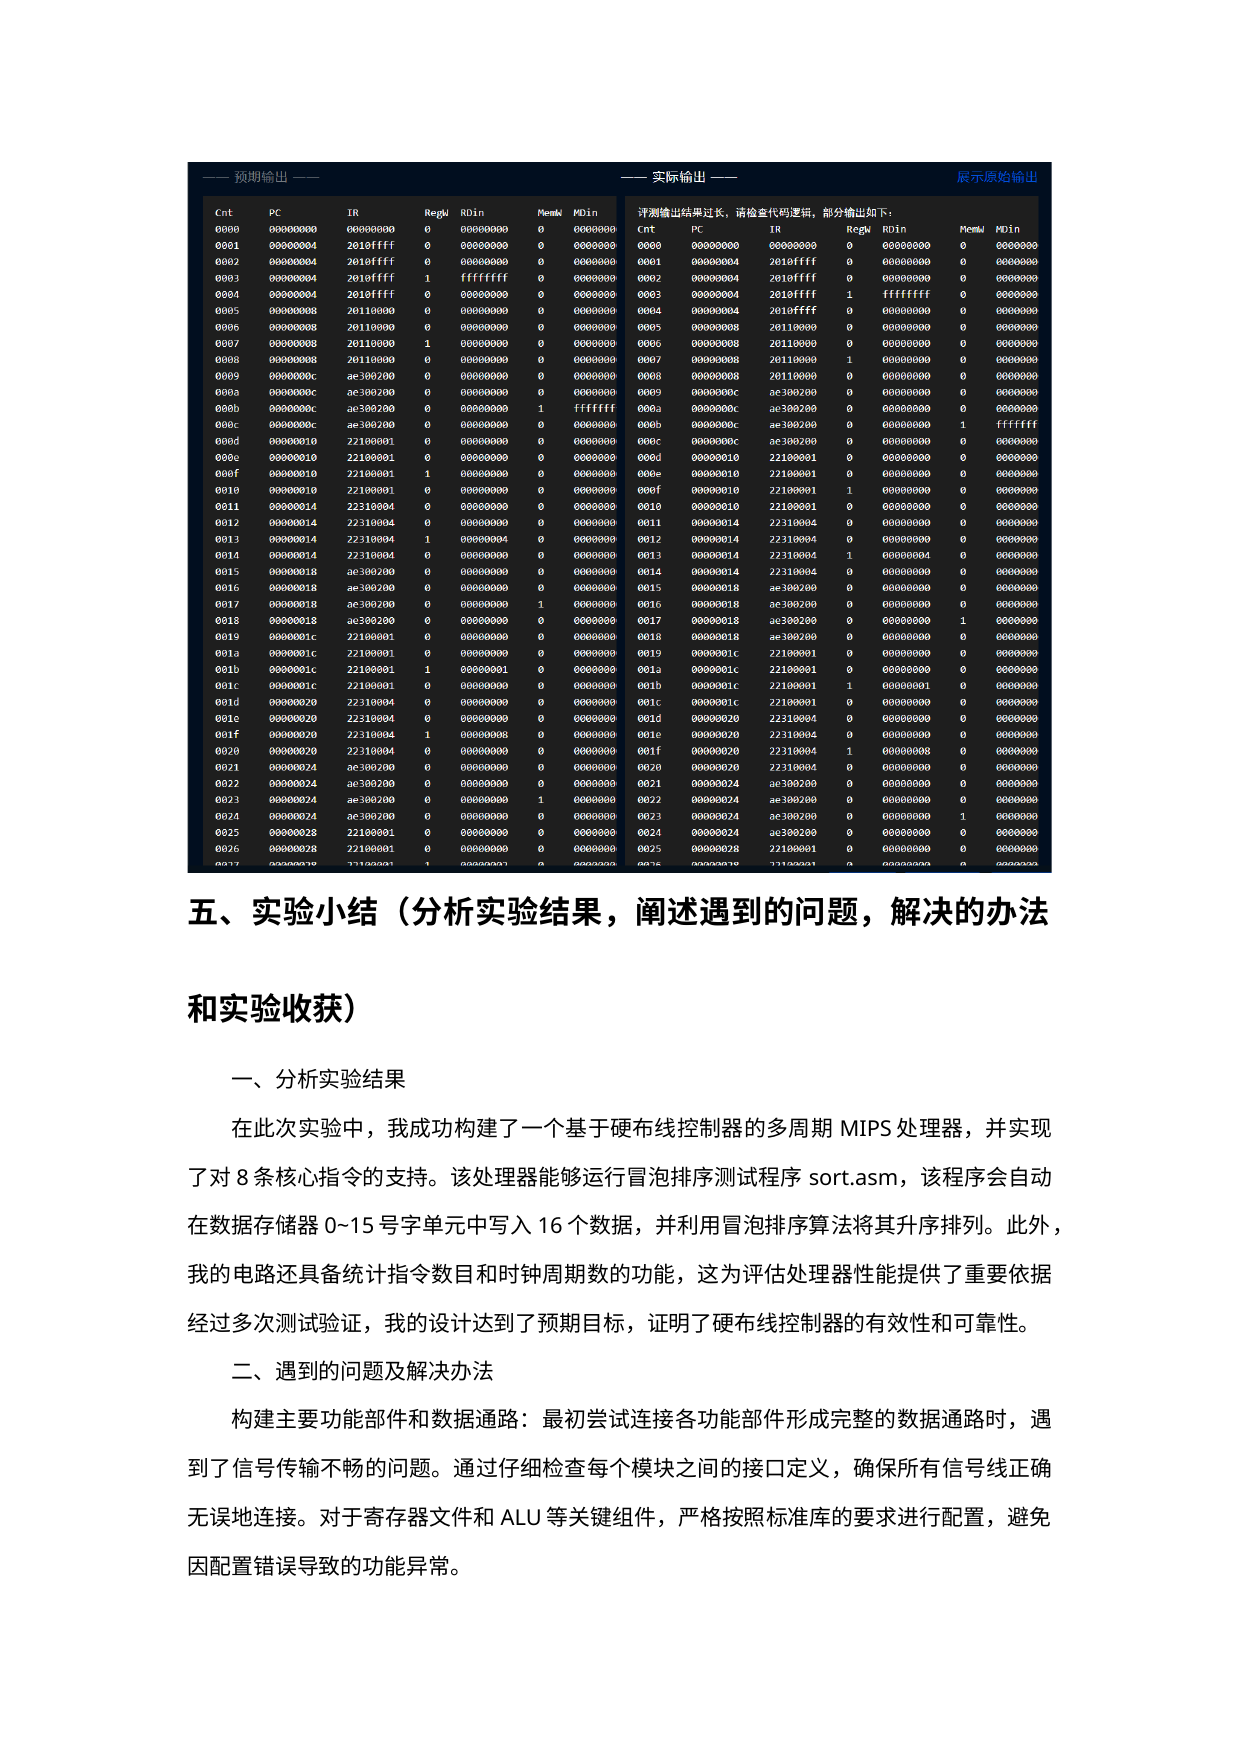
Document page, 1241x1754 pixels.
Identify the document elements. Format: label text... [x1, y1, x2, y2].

list 二、遇到的问题及解决办法 [187, 1354, 1053, 1386]
list 一、分析实验结果 [187, 1062, 1053, 1094]
list 构建主要功能部件和数据通路：最初尝试连接各功能部件形成完整的数据通路时，遇到了信号传输不畅的问题。通过仔细检查每个模块之间的接口定义，确保所有信号线正确无误地连接。对于寄存器文件和ALU等关键组件，严格按照标准库的要求进行配置，避免因配置错误导致的功能异常。 [187, 1402, 1053, 1581]
list 五、实验小结（分析实验结果，阐述遇到的问题，解决的办法和实验收获） [187, 877, 1053, 1039]
picture [187, 162, 1052, 873]
list 在此次实验中，我成功构建了一个基于硬布线控制器的多周期MIPS处理器，并实现了对8条核心指令的支持。该处理器能够运行冒泡排序测试程序sort.asm，该程序会自动在数据存储器0~15号字单元中写入16个数据，并利用冒泡排序算法将其升序排列。此外，我的电路还具备统计指令数目和时钟周期数的功能，这为评估处理器性能提供了重要依据。经过多次测试验证，我的设计达到了预期目标，证明了硬布线控制器的有效性和可靠性。 [187, 1110, 1053, 1338]
